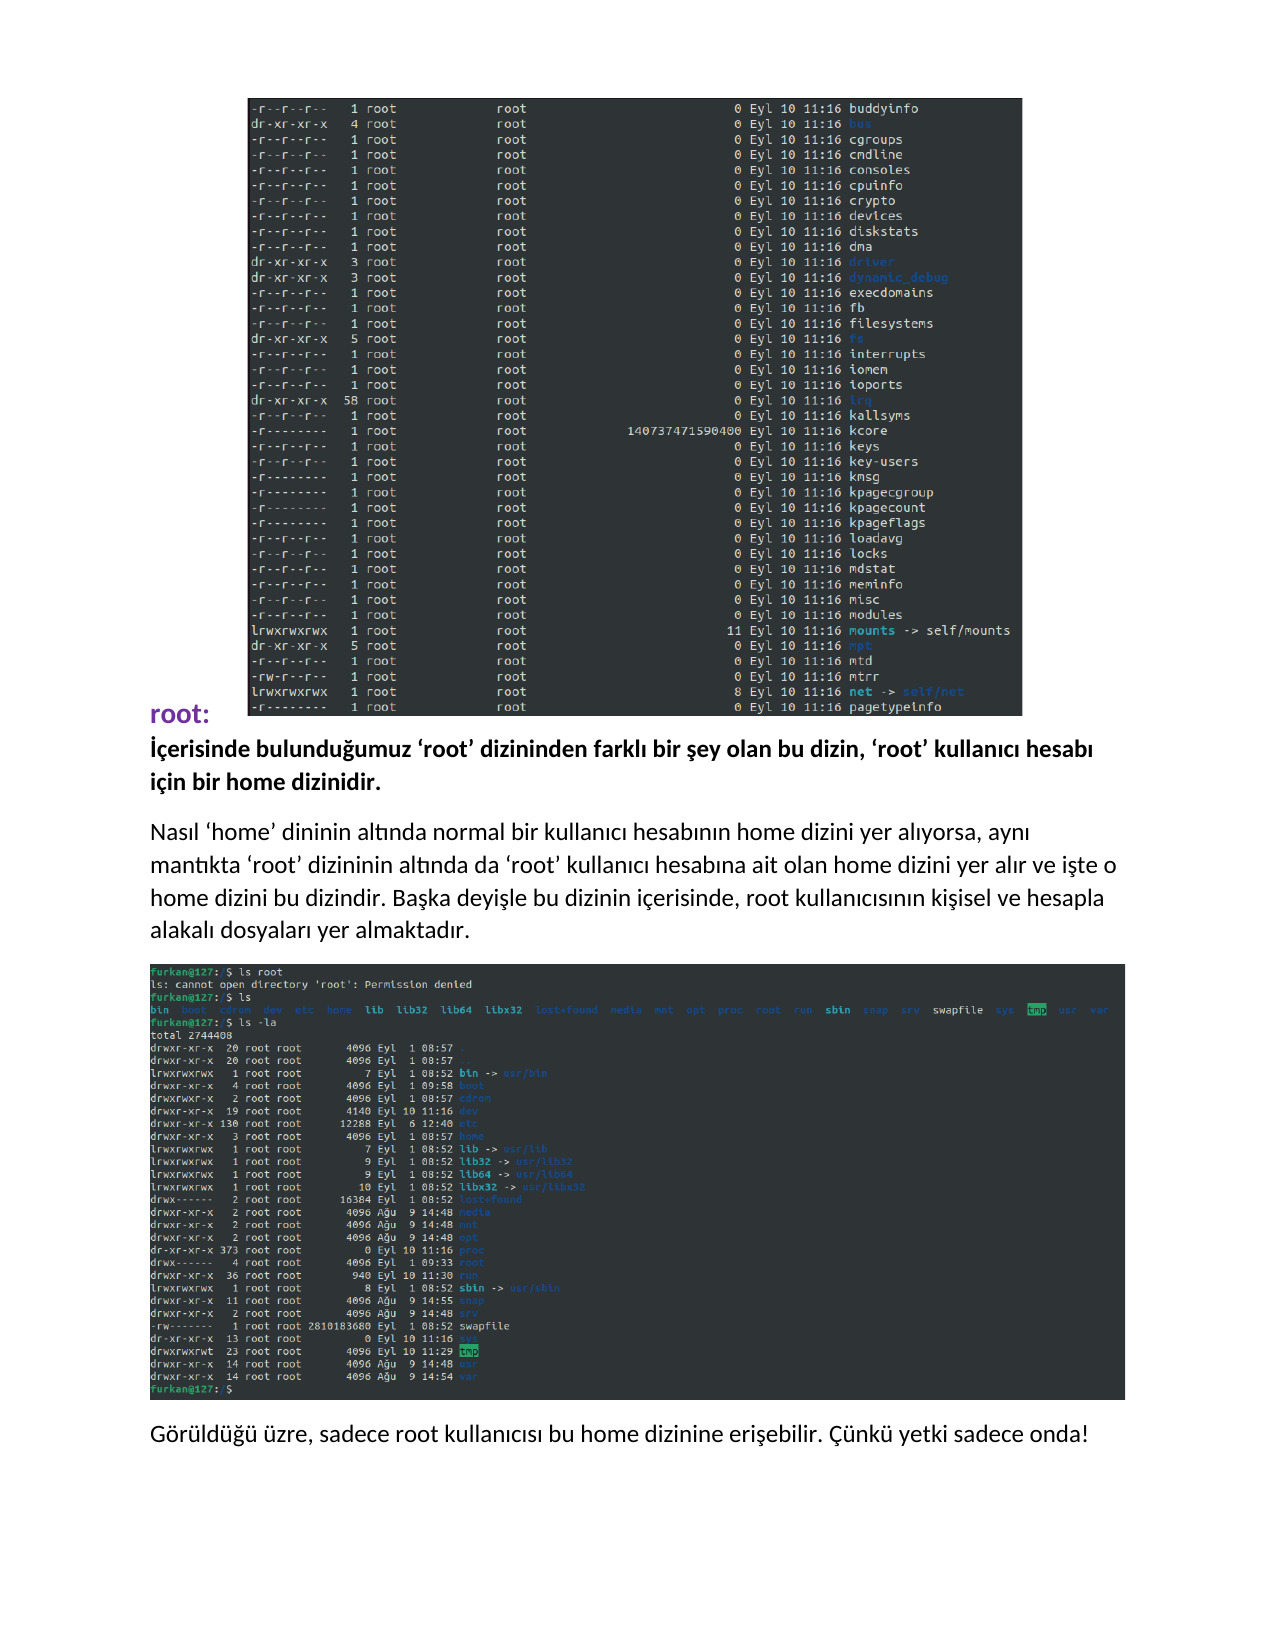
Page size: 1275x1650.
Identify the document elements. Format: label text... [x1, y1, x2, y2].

text root: İçerisinde bulunduğumuz ‘root’ dizininden farklı bir şey olan bu dizin, ‘root’ kullanıcı hesabı için bir home dizinidir. [150, 695, 1125, 797]
text Görüldüğü üzre, sadece root kullanıcısı bu home dizinine erişebilir. Çünkü yetki sadece onda! [150, 1418, 1125, 1449]
picture [150, 964, 1125, 1400]
picture [247, 98, 1023, 716]
text Nasıl ‘home’ dininin altında normal bir kullanıcı hesabının home dizini yer alıyorsa, aynı mantıkta ‘root’ dizininin altında da ‘root’ kullanıcı hesabına ait olan home dizini yer alır ve işte o home dizini bu dizindir. Başka deyişle bu dizinin içerisinde, root kullanıcısının kişisel ve hesapla alakalı dosyaları yer almaktadır. [150, 816, 1125, 945]
